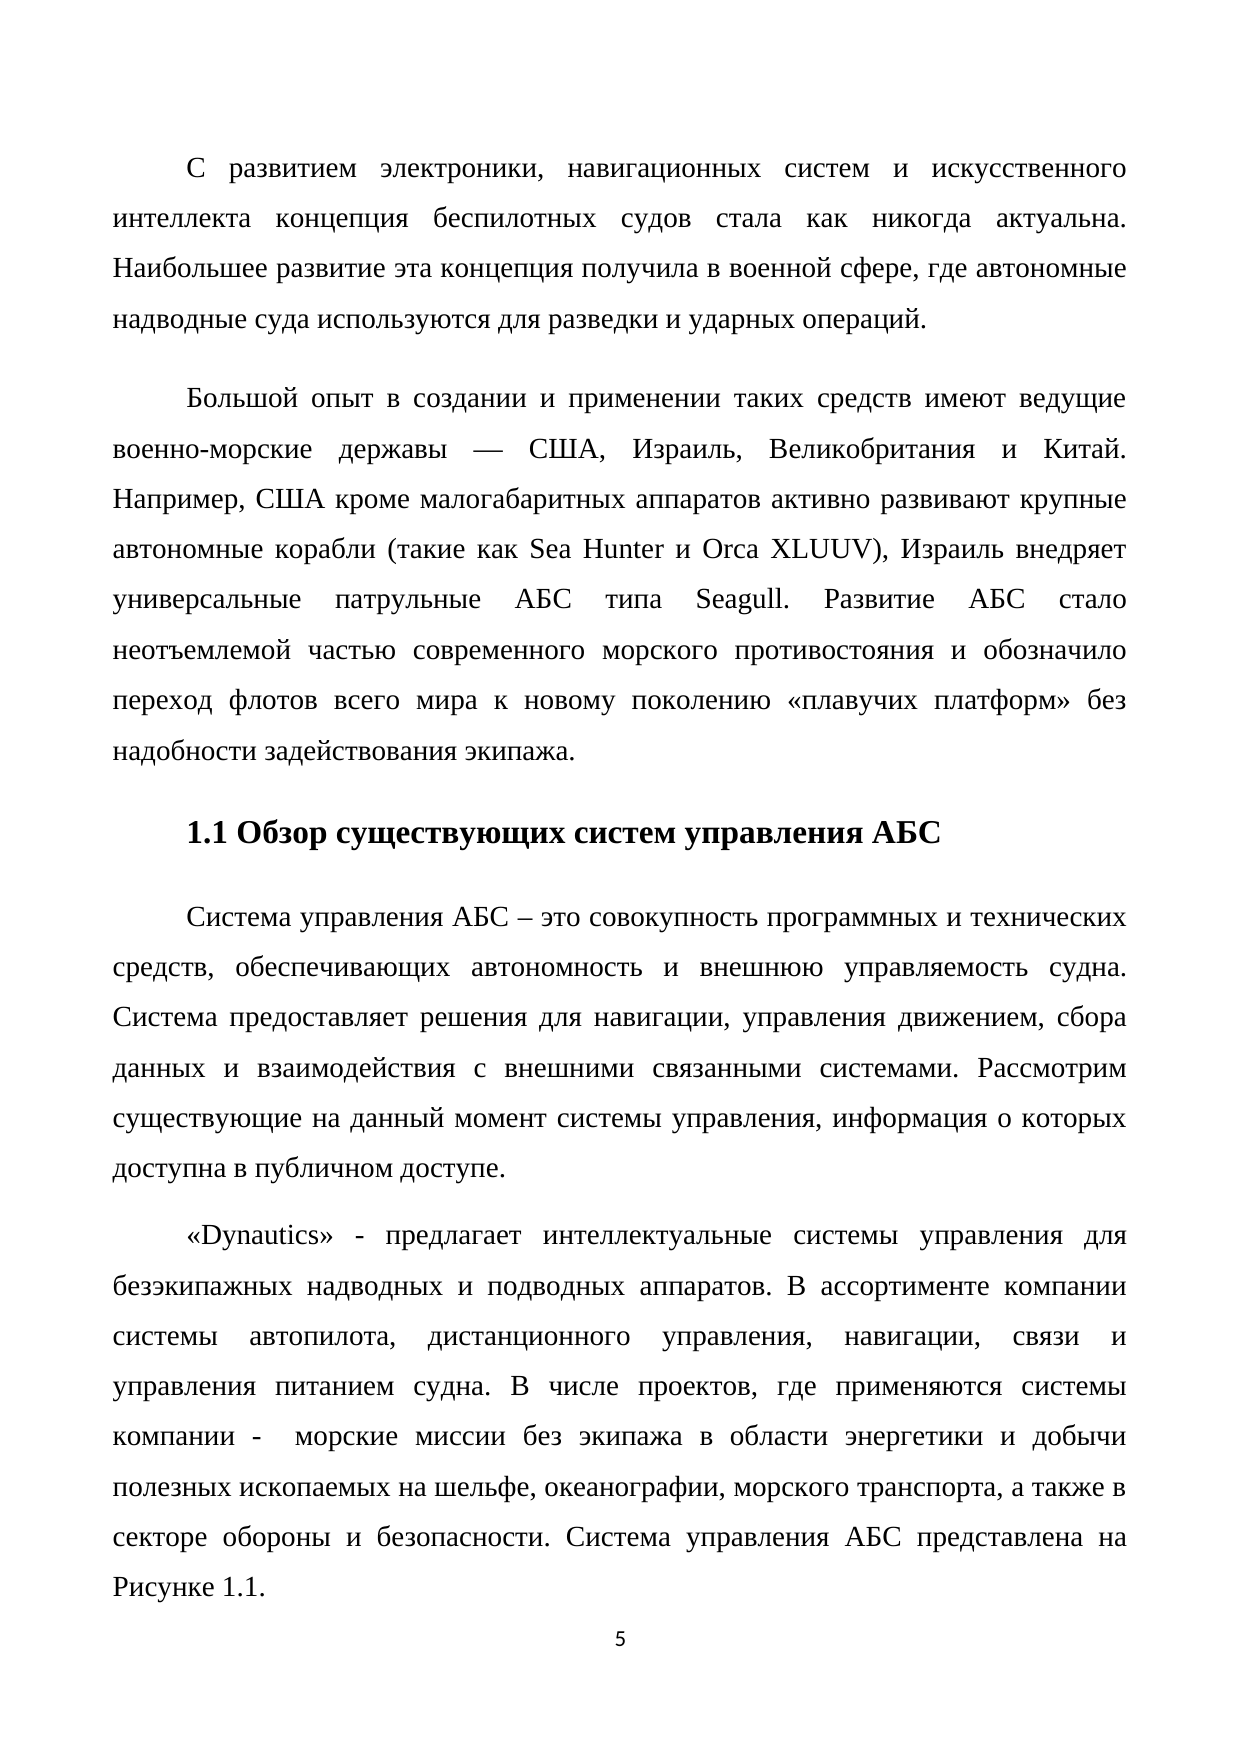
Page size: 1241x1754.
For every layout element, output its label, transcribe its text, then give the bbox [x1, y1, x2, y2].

text ​Система управления АБС – это совокупность программных и технических средств, обеспечивающих автономность и внешнюю управляемость судна. Система предоставляет решения для навигации, управления движением, сбора данных и взаимодействия с внешними связанными системами. Рассмотрим существующие на данный момент системы управления, информация о которых доступна в публичном доступе. [112, 899, 1128, 1184]
text Большой опыт в создании и применении таких средств имеют ведущие военно-морские державы — США, Израиль, Великобритания и Китай. Например, США кроме малогабаритных аппаратов активно развивают крупные автономные корабли (такие как Sea Hunter и Orca XLUUV), Израиль внедряет универсальные патрульные АБС типа Seagull. Развитие АБС стало неотъемлемой частью современного морского противостояния и обозначило переход флотов всего мира к новому поколению «плавучих платформ» без надобности задействования экипажа. [112, 380, 1128, 766]
text «Dynautics» - предлагает интеллектуальные системы управления для безэкипажных надводных и подводных аппаратов. В ассортименте компании системы автопилота, дистанционного управления, навигации, связи и управления питанием судна. В числе проектов, где применяются системы компании - морские миссии без экипажа в области энергетики и добычи полезных ископаемых на шельфе, океанографии, морского транспорта, а также в секторе обороны и безопасности. Система управления АБС представлена на Рисунке 1.1. [112, 1217, 1128, 1603]
text С развитием электроники, навигационных систем и искусственного интеллекта концепция беспилотных судов стала как никогда актуальна. Наибольшее развитие эта концепция получила в военной сфере, где автономные надводные суда используются для разведки и ударных операций. [112, 150, 1128, 334]
text 1.1 Обзор существующих систем управления АБС [112, 812, 1128, 850]
